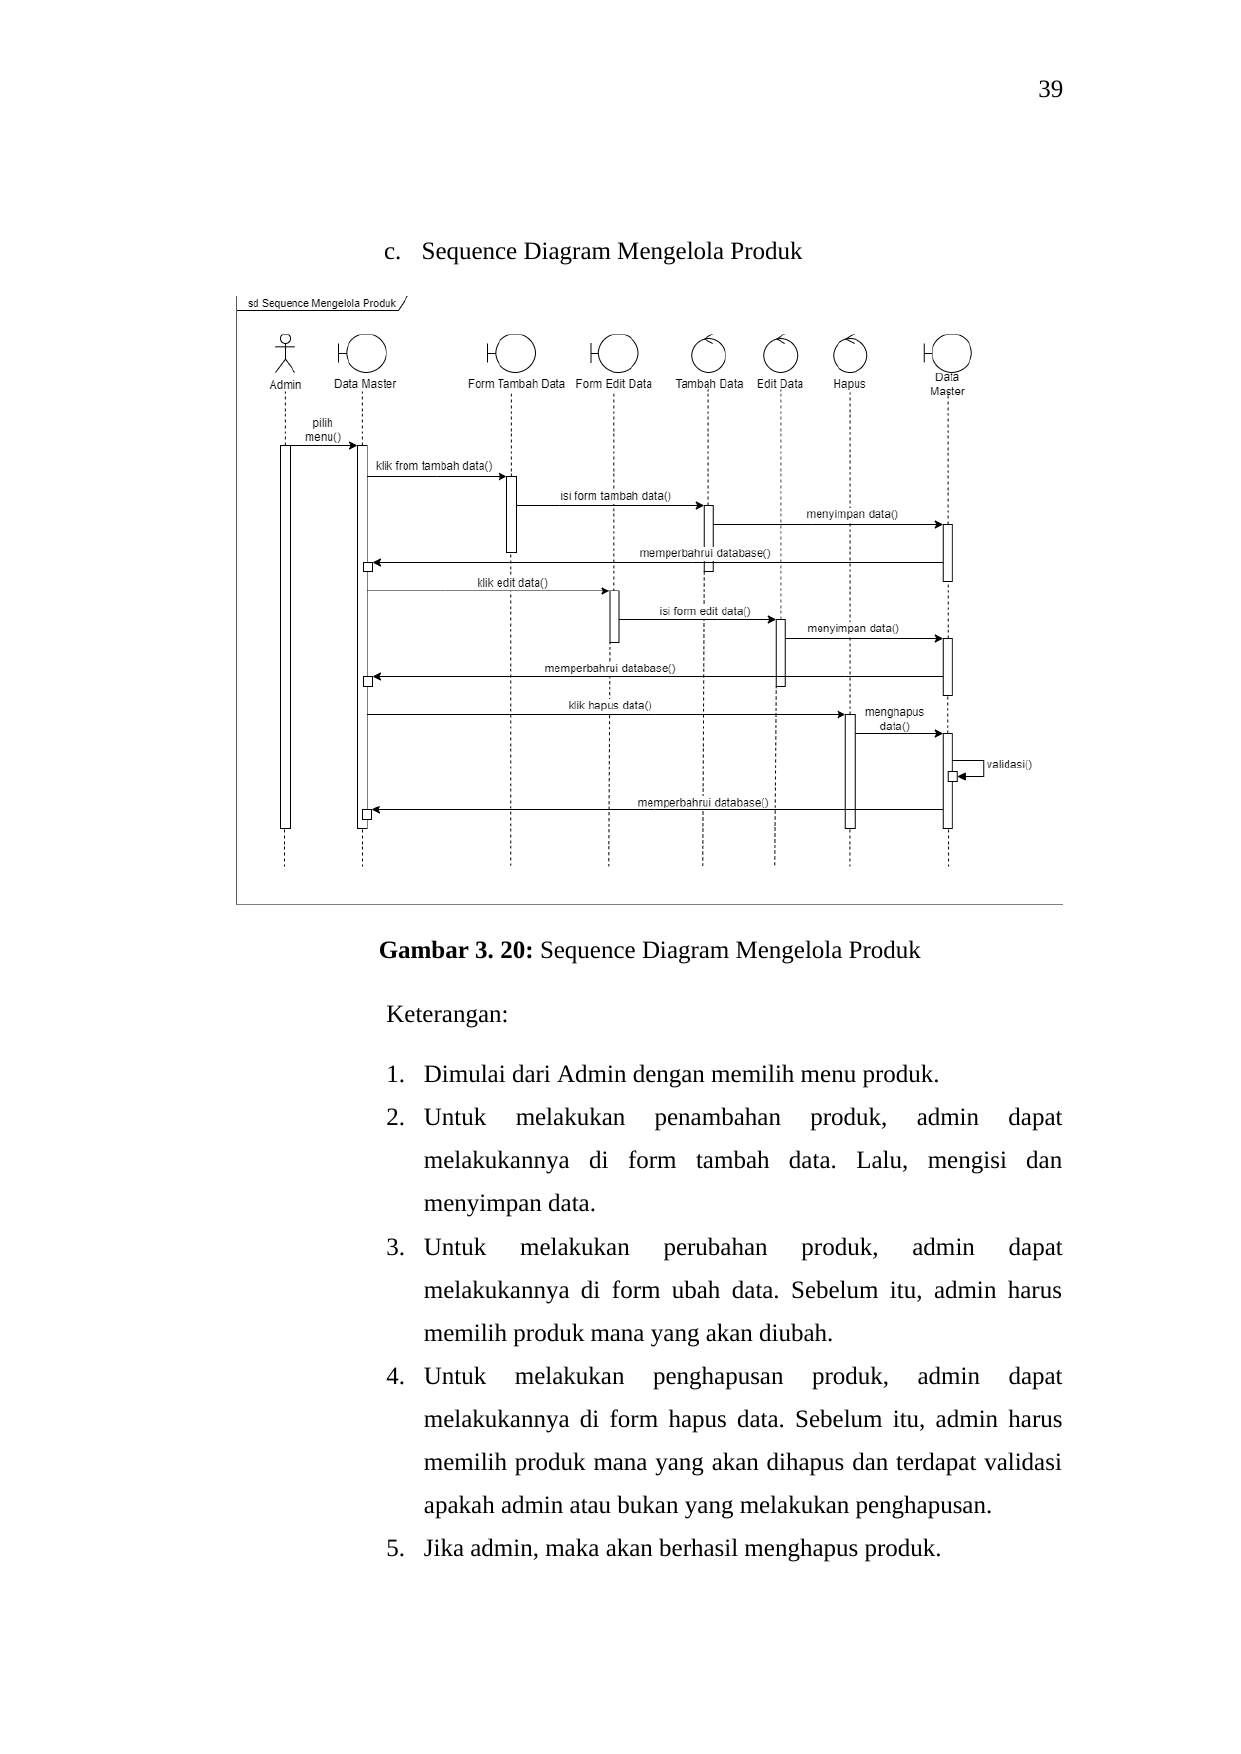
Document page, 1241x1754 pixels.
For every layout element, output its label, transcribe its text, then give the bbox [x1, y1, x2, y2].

list Dimulai dari Admin dengan memilih menu produk. [386, 1059, 1063, 1088]
list Sequence Diagram Mengelola Produk [384, 236, 1063, 265]
text Keterangan: [311, 999, 1063, 1028]
text Gambar 3. 20: Sequence Diagram Mengelola Produk [236, 935, 1063, 964]
list Untuk melakukan penambahan produk, admin dapat melakukannya di form tambah data. Lalu, mengisi dan menyimpan data. [386, 1102, 1063, 1217]
list Jika admin, maka akan berhasil menghapus produk. [386, 1533, 1063, 1562]
picture [236, 296, 1063, 905]
list Untuk melakukan perubahan produk, admin dapat melakukannya di form ubah data. Sebelum itu, admin harus memilih produk mana yang akan diubah. [386, 1232, 1063, 1347]
list Untuk melakukan penghapusan produk, admin dapat melakukannya di form hapus data. Sebelum itu, admin harus memilih produk mana yang akan dihapus dan terdapat validasi apakah admin atau bukan yang melakukan penghapusan. [386, 1361, 1063, 1519]
